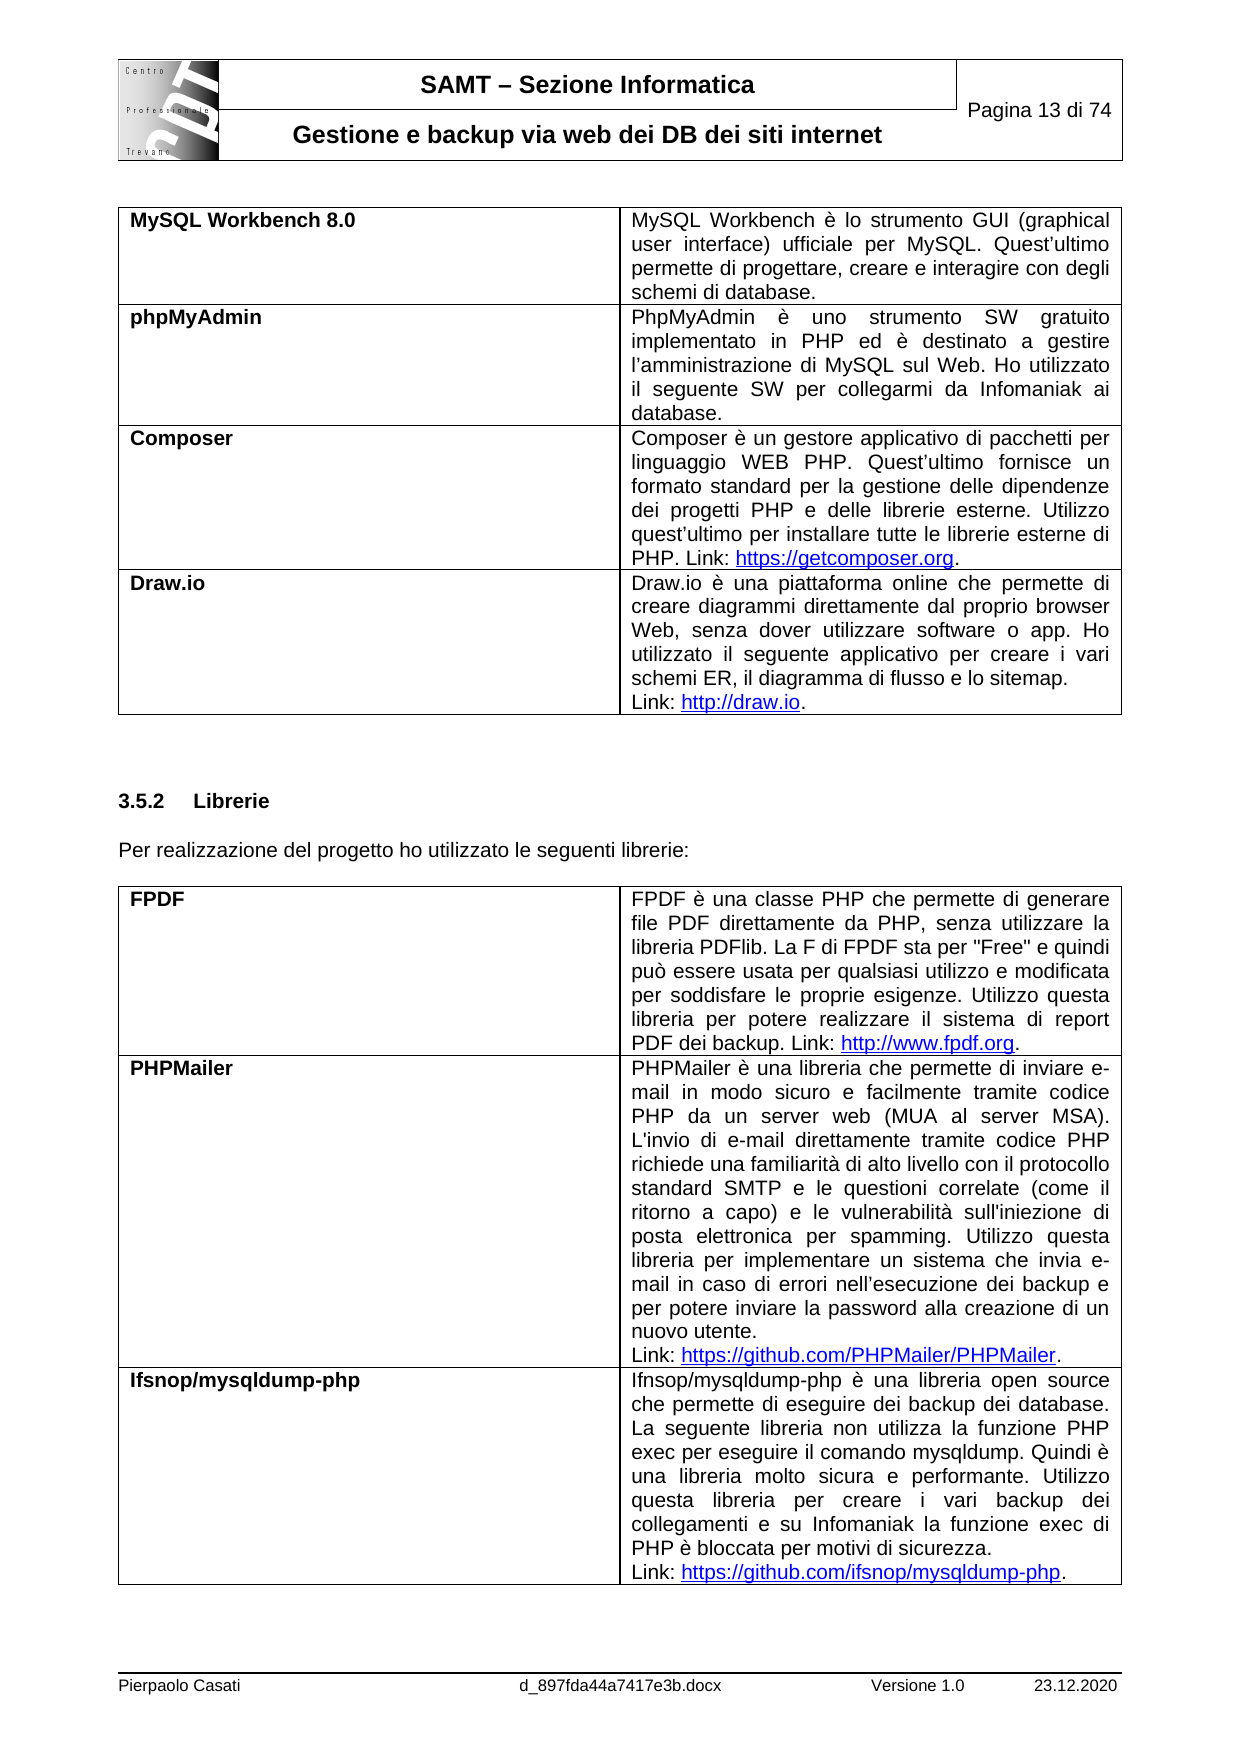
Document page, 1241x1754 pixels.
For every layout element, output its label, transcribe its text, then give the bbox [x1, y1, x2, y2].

table_cell PHPMailer [119, 1056, 619, 1367]
text Per realizzazione del progetto ho utilizzato le seguenti librerie: [118, 838, 1122, 862]
table_cell MySQL Workbench è lo strumento GUI (graphical user interface) ufficiale per MySQL. Quest’ultimo permette di progettare, creare e interagire con degli schemi di database. [621, 208, 1121, 304]
table_cell Ifnsop/mysqldump-php è una libreria open source che permette di eseguire dei backup dei database. La seguente libreria non utilizza la funzione PHP exec per eseguire il comando mysqldump. Quindi è una libreria molto sicura e performante. Utilizzo questa libreria per creare i vari backup dei collegamenti e su Infomaniak la funzione exec di PHP è bloccata per motivi di sicurezza. Link: https://github.com/ifsnop/mysqldump-php. [621, 1368, 1121, 1584]
table_cell MySQL Workbench 8.0 [119, 208, 619, 304]
table_header FPDF è una classe PHP che permette di generare file PDF direttamente da PHP, senza utilizzare la libreria PDFlib. La F di FPDF sta per "Free" e quindi può essere usata per qualsiasi utilizzo e modificata per soddisfare le proprie esigenze. Utilizzo questa libreria per potere realizzare il sistema di report PDF dei backup. Link: http://www.fpdf.org. [621, 887, 1121, 1055]
table_cell Composer è un gestore applicativo di pacchetti per linguaggio WEB PHP. Quest’ultimo fornisce un formato standard per la gestione delle dipendenze dei progetti PHP e delle librerie esterne. Utilizzo quest’ultimo per installare tutte le librerie esterne di PHP. Link: https://getcomposer.org. [621, 426, 1121, 569]
picture [118, 60, 219, 160]
table_cell PhpMyAdmin è uno strumento SW gratuito implementato in PHP ed è destinato a gestire l’amministrazione di MySQL sul Web. Ho utilizzato il seguente SW per collegarmi da Infomaniak ai database. [621, 305, 1121, 424]
table_cell Ifsnop/mysqldump-php [119, 1368, 619, 1584]
table_cell PHPMailer è una libreria che permette di inviare e-mail in modo sicuro e facilmente tramite codice PHP da un server web (MUA al server MSA). L'invio di e-mail direttamente tramite codice PHP richiede una familiarità di alto livello con il protocollo standard SMTP e le questioni correlate (come il ritorno a capo) e le vulnerabilità sull'iniezione di posta elettronica per spamming. Utilizzo questa libreria per implementare un sistema che invia e-mail in caso di errori nell’esecuzione dei backup e per potere inviare la password alla creazione di un nuovo utente. Link: https://github.com/PHPMailer/PHPMailer. [621, 1056, 1121, 1367]
table_cell Composer [119, 426, 619, 569]
table_header FPDF [119, 887, 619, 1055]
table_cell Draw.io è una piattaforma online che permette di creare diagrammi direttamente dal proprio browser Web, senza dover utilizzare software o app. Ho utilizzato il seguente applicativo per creare i vari schemi ER, il diagramma di flusso e lo sitemap. Link: http://draw.io. [621, 570, 1121, 714]
subtitle Librerie [118, 789, 1122, 813]
table_cell Draw.io [119, 570, 619, 714]
table_cell phpMyAdmin [119, 305, 619, 424]
